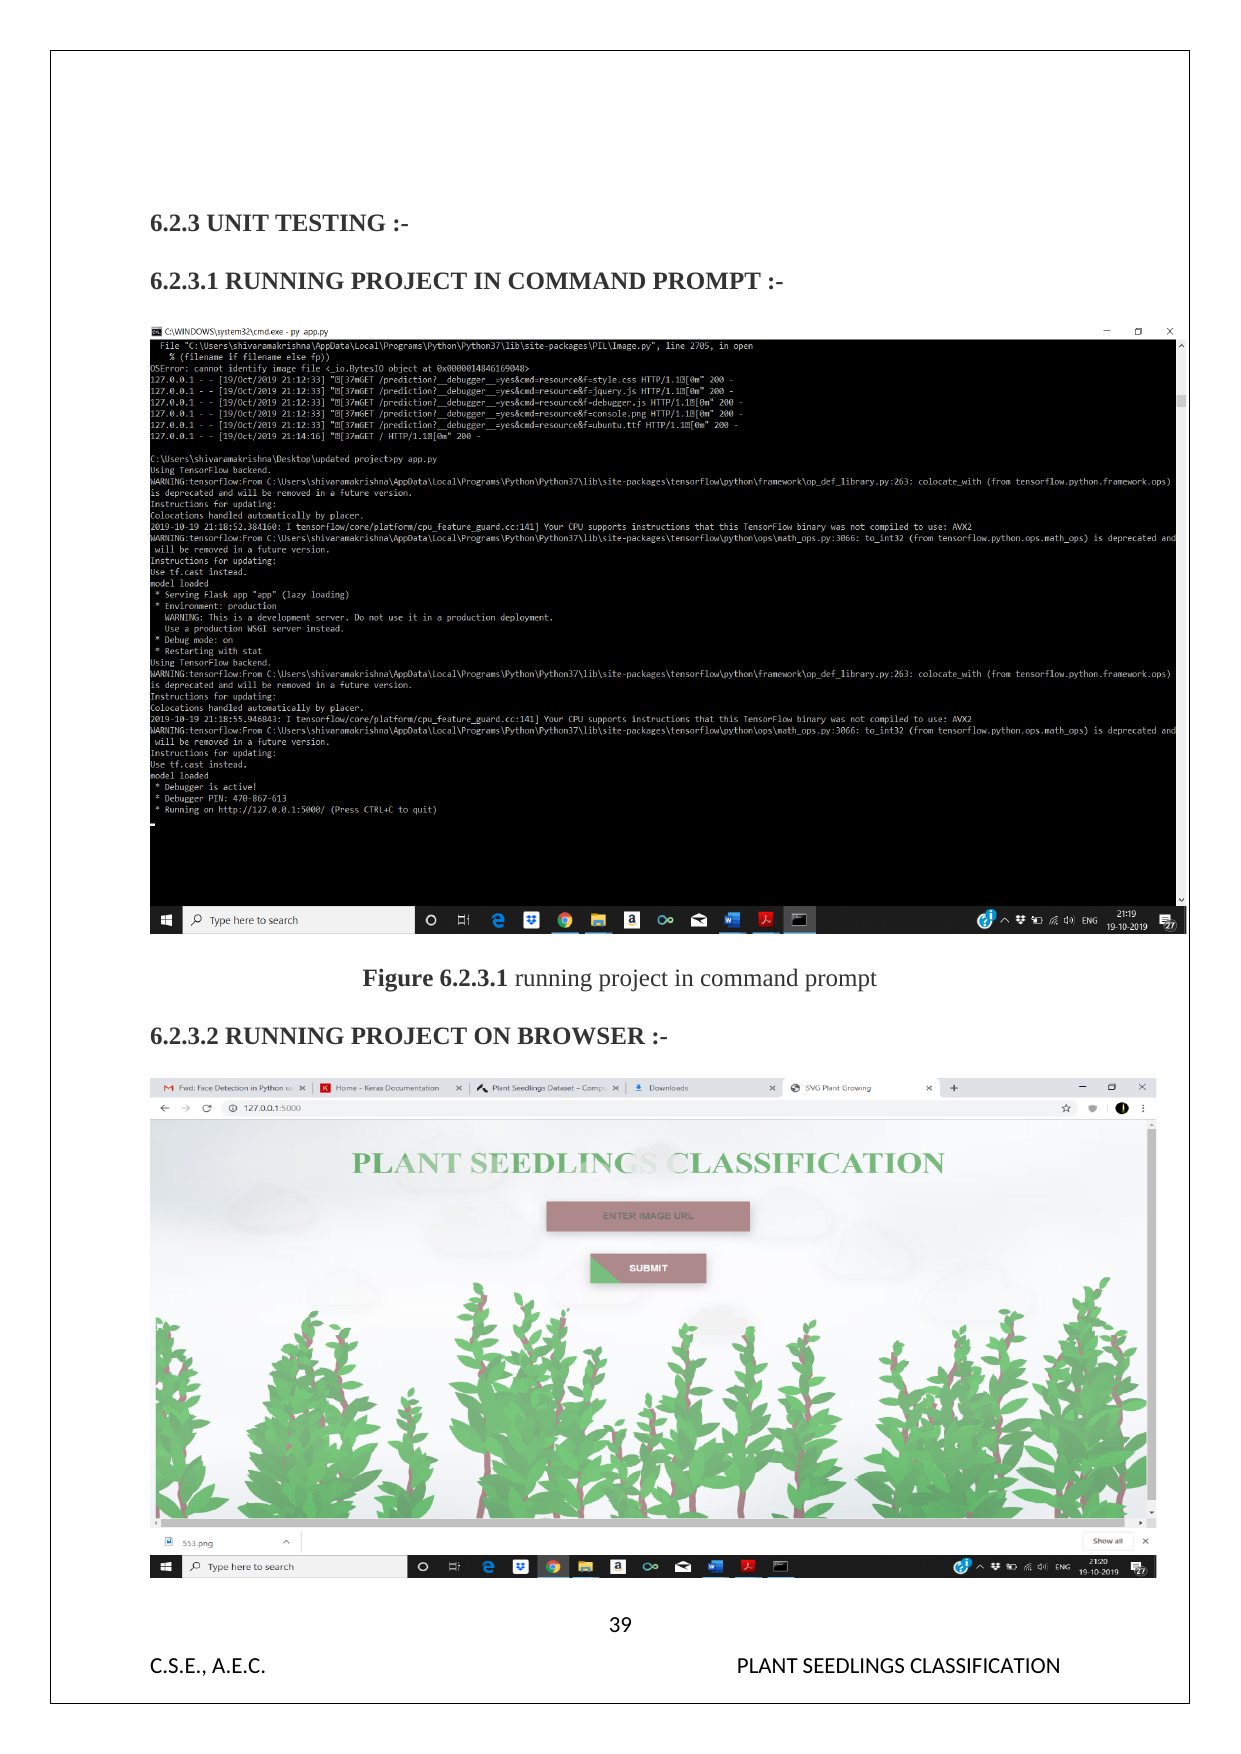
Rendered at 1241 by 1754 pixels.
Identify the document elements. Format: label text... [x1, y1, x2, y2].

text 6.2.3 UNIT TESTING :- [150, 208, 1090, 237]
text Figure 6.2.3.1 running project in command prompt [150, 963, 1090, 992]
picture [150, 1078, 1157, 1578]
picture [150, 323, 1187, 934]
text 6.2.3.1 RUNNING PROJECT IN COMMAND PROMPT :- [150, 266, 1090, 294]
text 6.2.3.2 RUNNING PROJECT ON BROWSER :- [150, 1021, 1090, 1049]
